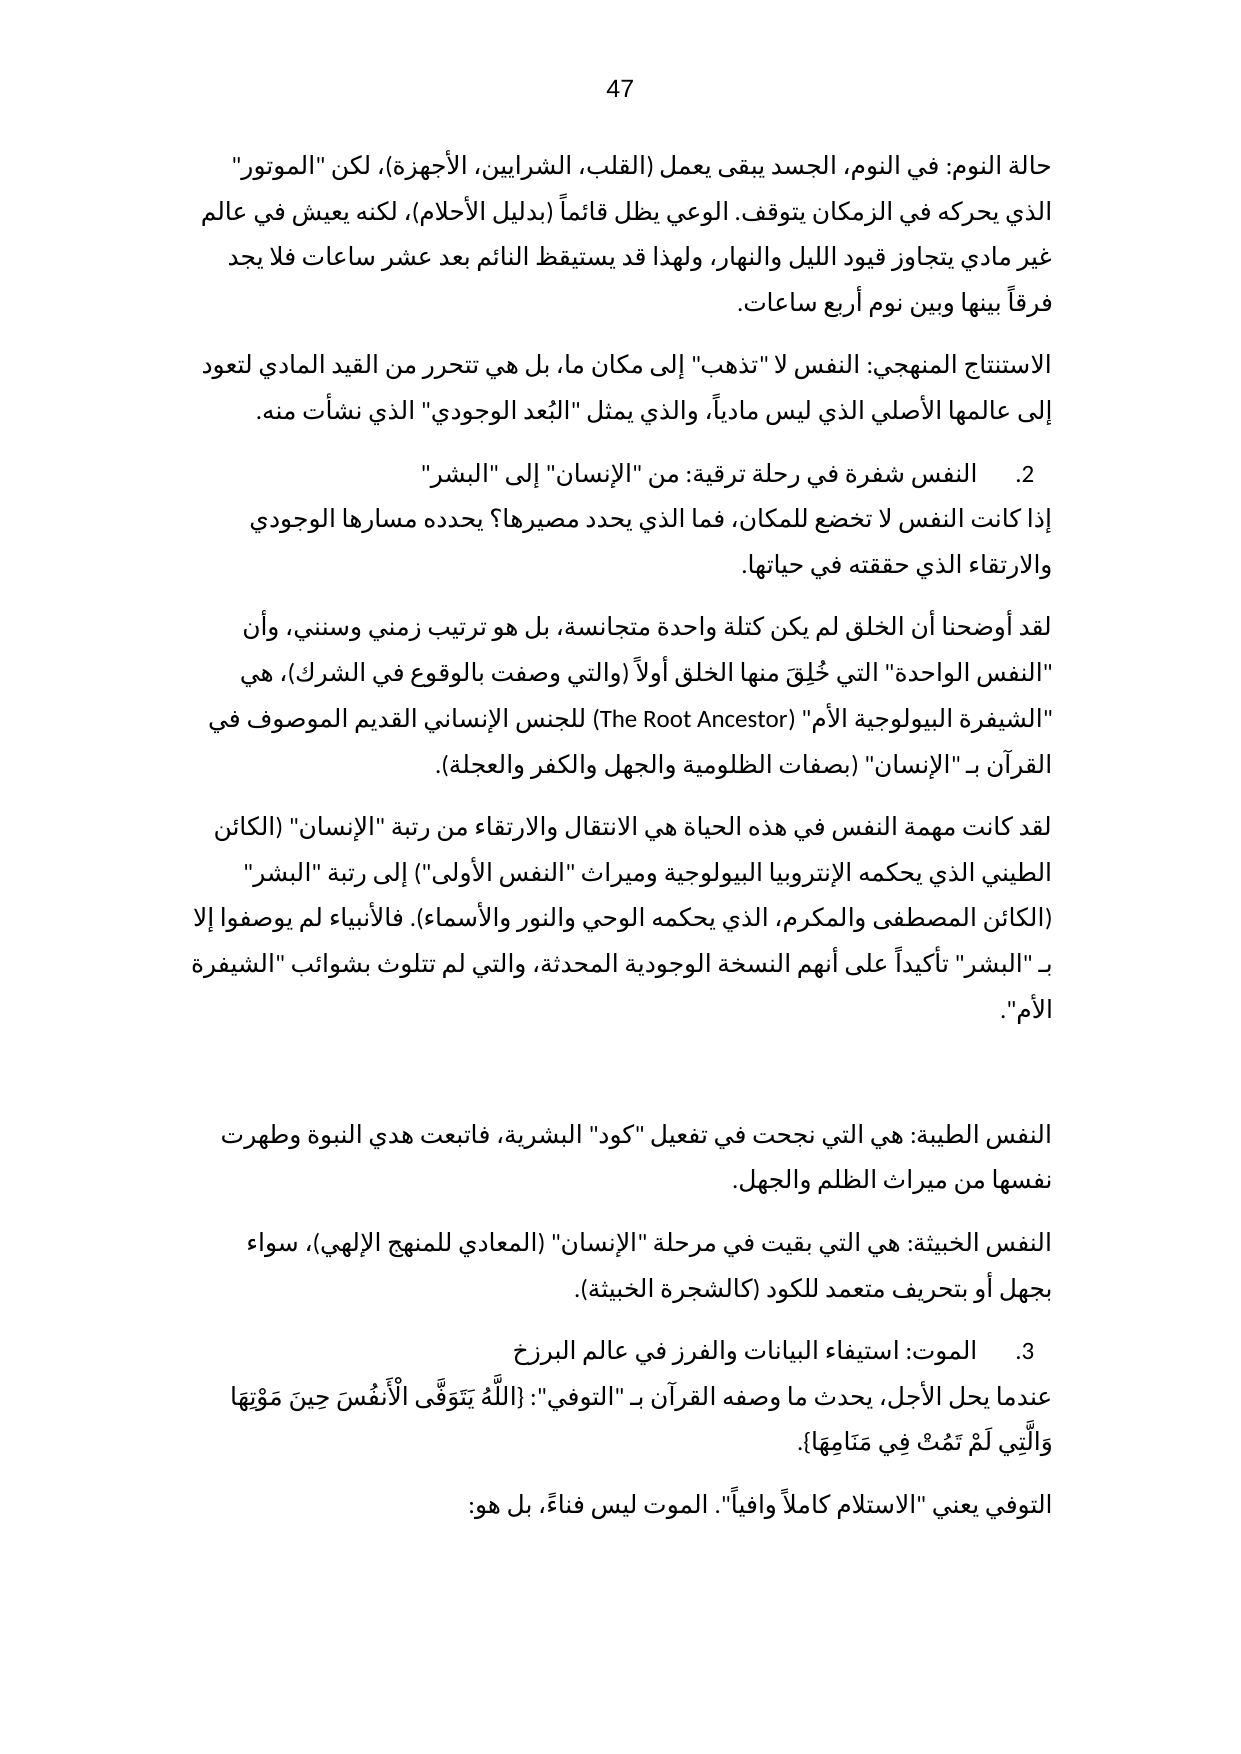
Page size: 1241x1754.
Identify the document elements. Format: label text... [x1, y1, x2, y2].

list النفس شفرة في رحلة ترقية: من "الإنسان" إلى "البشر" [187, 458, 1015, 488]
text النفس الطيبة: هي التي نجحت في تفعيل "كود" البشرية، فاتبعت هدي النبوة وطهرت نفسها من ميراث الظلم والجهل. [187, 1119, 1053, 1195]
text النفس الخبيثة: هي التي بقيت في مرحلة "الإنسان" (المعادي للمنهج الإلهي)، سواء بجهل أو بتحريف متعمد للكود (كالشجرة الخبيثة). [187, 1227, 1053, 1303]
text لقد كانت مهمة النفس في هذه الحياة هي الانتقال والارتقاء من رتبة "الإنسان" (الكائن الطيني الذي يحكمه الإنتروبيا البيولوجية وميراث "النفس الأولى") إلى رتبة "البشر" (الكائن المصطفى والمكرم، الذي يحكمه الوحي والنور والأسماء). فالأنبياء لم يوصفوا إلا بـ "البشر" تأكيداً على أنهم النسخة الوجودية المحدثة، والتي لم تتلوث بشوائب "الشيفرة الأم". [187, 811, 1053, 1024]
text التوفي يعني "الاستلام كاملاً وافياً". الموت ليس فناءً، بل هو: [187, 1489, 1053, 1519]
list الموت: استيفاء البيانات والفرز في عالم البرزخ [187, 1335, 1015, 1366]
text إذا كانت النفس لا تخضع للمكان، فما الذي يحدد مصيرها؟ يحدده مسارها الوجودي والارتقاء الذي حققته في حياتها. [187, 503, 1053, 580]
text حالة النوم: في النوم، الجسد يبقى يعمل (القلب، الشرايين، الأجهزة)، لكن "الموتور" الذي يحركه في الزمكان يتوقف. الوعي يظل قائماً (بدليل الأحلام)، لكنه يعيش في عالم غير مادي يتجاوز قيود الليل والنهار، ولهذا قد يستيقظ النائم بعد عشر ساعات فلا يجد فرقاً بينها وبين نوم أربع ساعات. [187, 150, 1053, 318]
text لقد أوضحنا أن الخلق لم يكن كتلة واحدة متجانسة، بل هو ترتيب زمني وسنني، وأن "النفس الواحدة" التي خُلِقَ منها الخلق أولاً (والتي وصفت بالوقوع في الشرك)، هي "الشيفرة البيولوجية الأم" (The Root Ancestor) للجنس الإنساني القديم الموصوف في القرآن بـ "الإنسان" (بصفات الظلومية والجهل والكفر والعجلة). [187, 612, 1053, 779]
text الاستنتاج المنهجي: النفس لا "تذهب" إلى مكان ما، بل هي تتحرر من القيد المادي لتعود إلى عالمها الأصلي الذي ليس مادياً، والذي يمثل "البُعد الوجودي" الذي نشأت منه. [187, 349, 1053, 426]
text عندما يحل الأجل، يحدث ما وصفه القرآن بـ "التوفي": {اللَّهُ يَتَوَفَّى الْأَنفُسَ حِينَ مَوْتِهَا وَالَّتِي لَمْ تَمُتْ فِي مَنَامِهَا}. [187, 1381, 1053, 1457]
